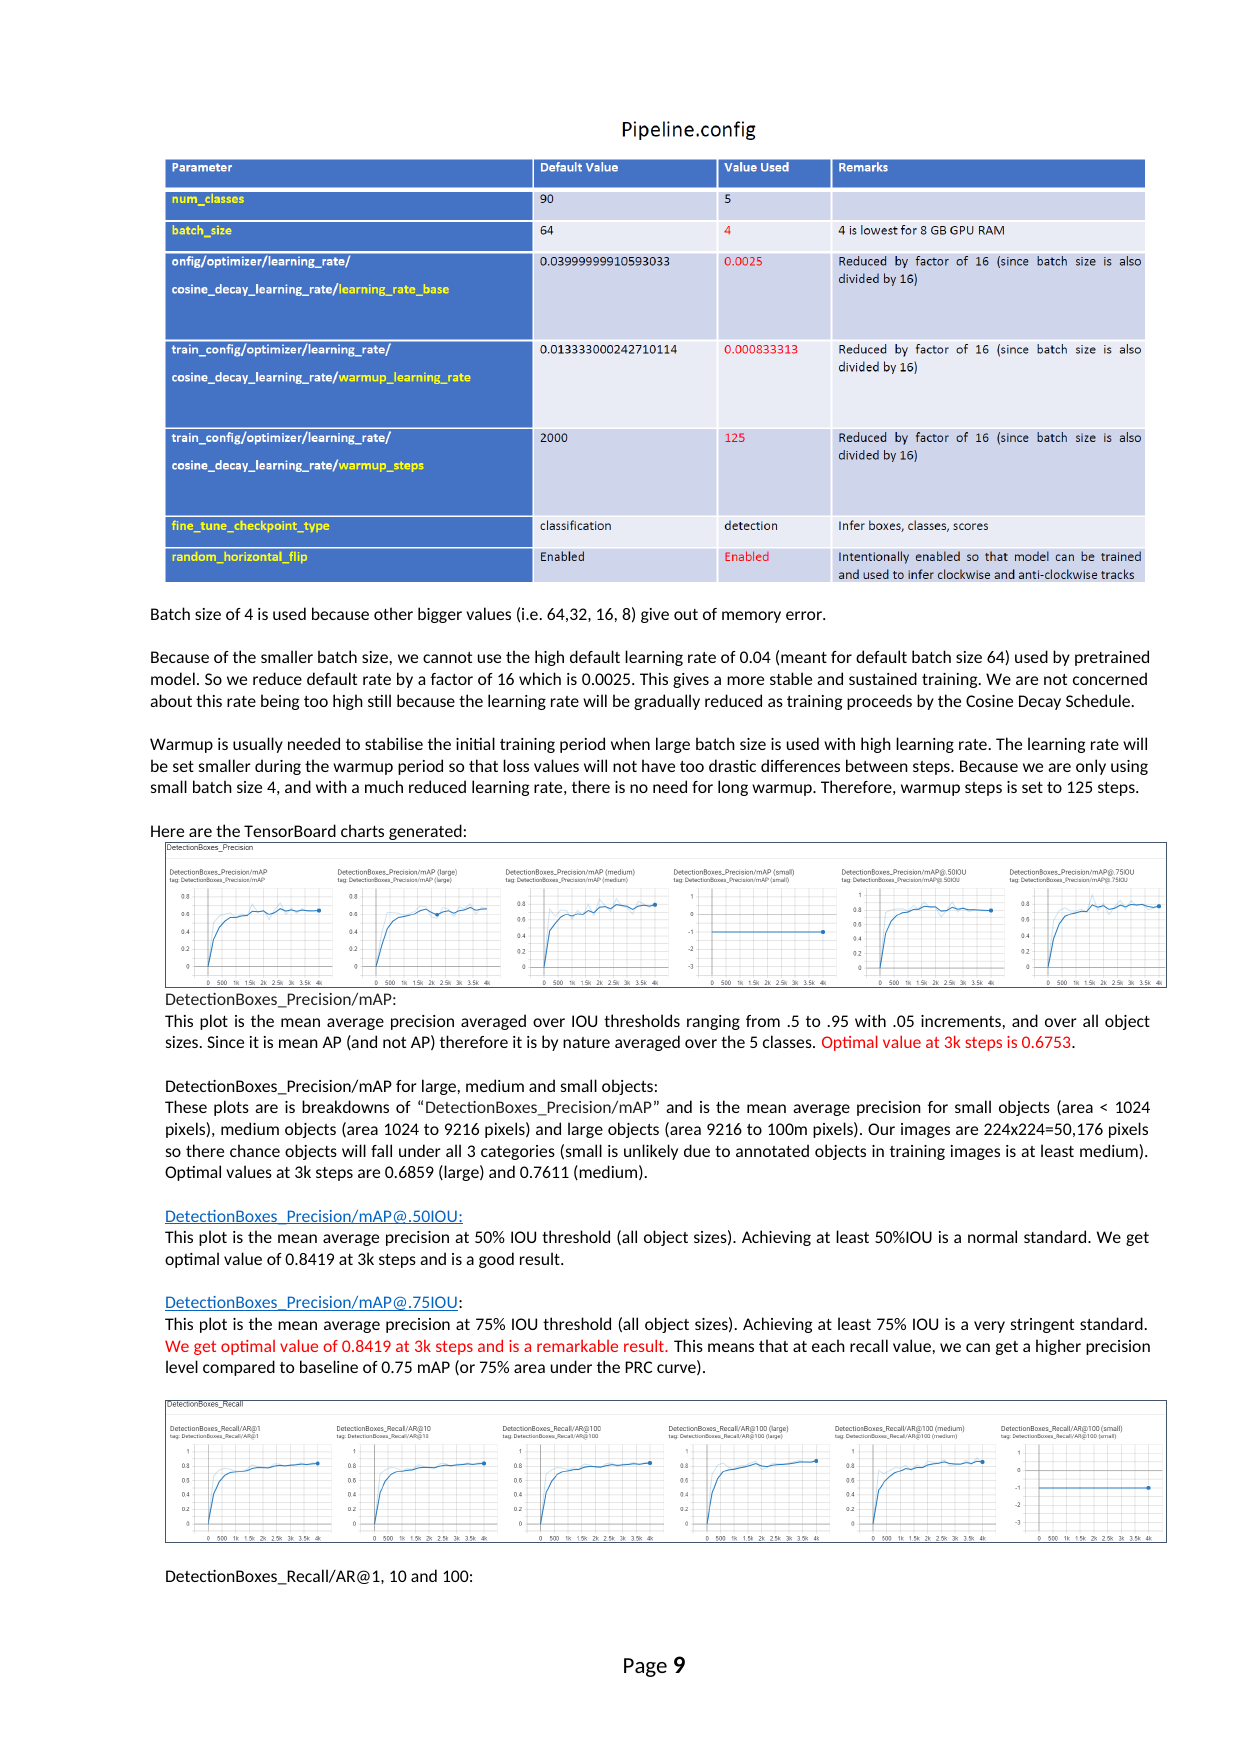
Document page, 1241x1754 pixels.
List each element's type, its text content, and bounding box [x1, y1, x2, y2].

text DetectionBoxes_Precision/mAP for large, medium and small objects: [165, 1075, 1152, 1096]
text DetectionBoxes_Precision/mAP: [165, 988, 1152, 1010]
text Batch size of 4 is used because other bigger values (i.e. 64,32, 16, 8) give out of memory error. [150, 603, 1152, 625]
text This plot is the mean average precision at 50% IOU threshold (all object sizes). Achieving at least 50%IOU is a normal standard. We get optimal value of 0.8419 at 3k steps and is a good result. [165, 1226, 1152, 1270]
text DetectionBoxes_Recall/AR@1, 10 and 100: [165, 1565, 1152, 1587]
text Because of the smaller batch size, we cannot use the high default learning rate of 0.04 (meant for default batch size 64) used by pretrained model. So we reduce default rate by a factor of 16 which is 0.0025. This gives a more stable and sustained training. We are not concerned about this rate being too high still because the learning rate will be gradually reduced as training proceeds by the Cosine Decay Schedule. [150, 647, 1152, 712]
picture [166, 1401, 1166, 1542]
text This plot is the mean average precision at 75% IOU threshold (all object sizes). Achieving at least 75% IOU is a very stringent standard. We get optimal value of 0.8419 at 3k steps and is a remarkable result. This means that at each recall value, we can get a higher precision level compared to baseline of 0.75 mAP (or 75% area under the PRC curve). [165, 1313, 1152, 1378]
picture [164, 119, 1145, 582]
text Here are the TensorBoard charts generated: [150, 820, 1152, 842]
text DetectionBoxes_Precision/mAP@.75IOU: [165, 1291, 1152, 1313]
text Warmup is usually needed to stabilise the initial training period when large batch size is used with high learning rate. The learning rate will be set smaller during the warmup period so that loss values will not have too drastic differences between steps. Because we are only using small batch size 4, and with a much reduced learning rate, there is no need for long warmup. Therefore, warmup steps is set to 125 steps. [150, 733, 1152, 798]
text DetectionBoxes_Precision/mAP@.50IOU: [165, 1205, 1152, 1226]
text These plots are is breakdowns of “DetectionBoxes_Precision/mAP” and is the mean average precision for small objects (area < 1024 pixels), medium objects (area 1024 to 9216 pixels) and large objects (area 9216 to 100m pixels). Our images are 224x224=50,176 pixels so there chance objects will fall under all 3 categories (small is unlikely due to annotated objects in training images is at least medium). Optimal values at 3k steps are 0.6859 (large) and 0.7611 (medium). [165, 1096, 1152, 1183]
text This plot is the mean average precision averaged over IOU thresholds ranging from .5 to .95 with .05 increments, and over all object sizes. Since it is mean AP (and not AP) therefore it is by nature averaged over the 5 classes. Optimal value at 3k steps is 0.6753. [165, 1010, 1152, 1053]
picture [166, 843, 1166, 987]
